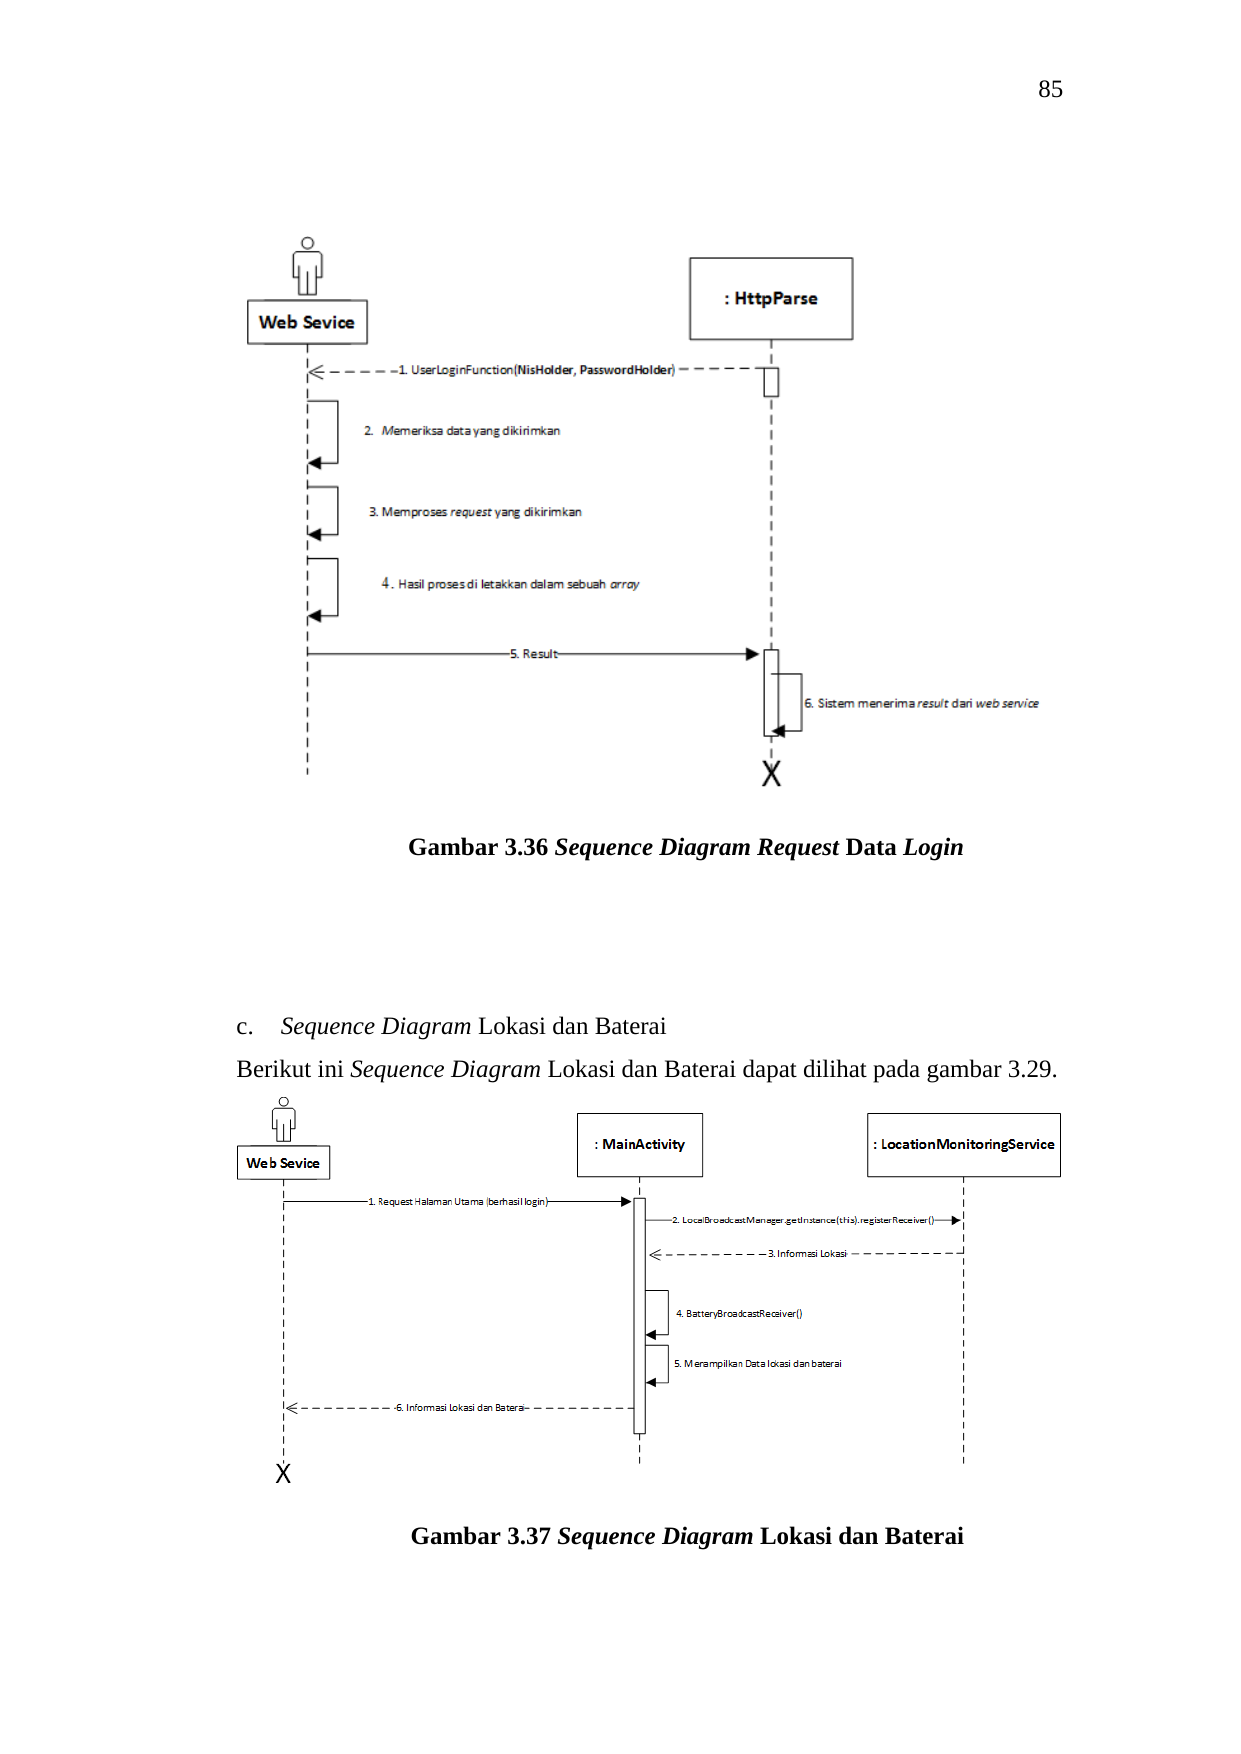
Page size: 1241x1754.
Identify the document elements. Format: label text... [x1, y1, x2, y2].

picture [236, 1097, 1063, 1507]
picture [247, 236, 1053, 818]
text Berikut ini Sequence Diagram Lokasi dan Baterai dapat dilihat pada gambar 3.29. [236, 1054, 1063, 1083]
list Sequence Diagram Lokasi dan Baterai [236, 1011, 1063, 1039]
